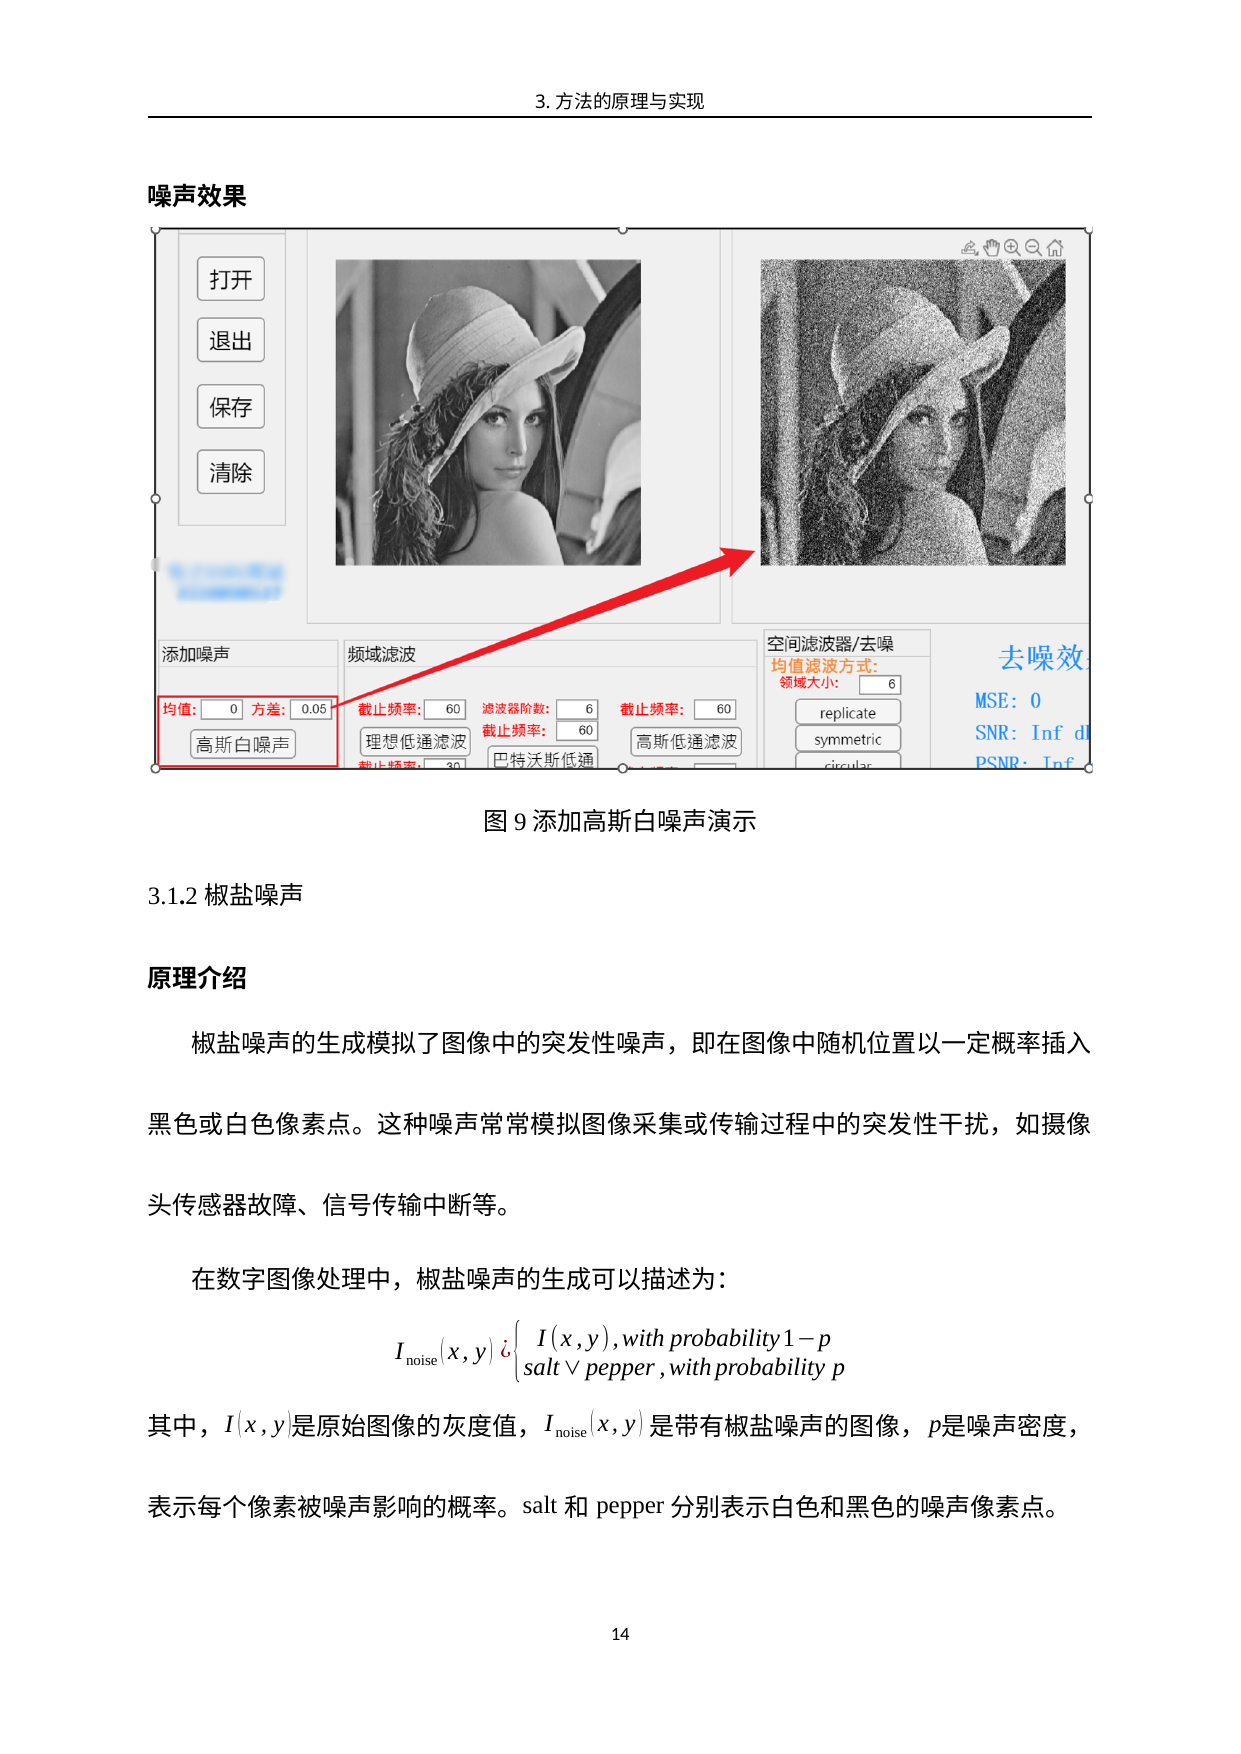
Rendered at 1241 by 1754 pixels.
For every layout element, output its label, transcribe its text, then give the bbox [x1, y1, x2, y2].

subtitle 原理介绍 [148, 944, 1092, 1009]
subtitle 3.1.2 椒盐噪声 [148, 861, 1092, 926]
text 图 9 添加高斯白噪声演示 [148, 787, 1092, 852]
text 椒盐噪声的生成模拟了图像中的突发性噪声，即在图像中随机位置以一定概率插入黑色或白色像素点。这种噪声常常模拟图像采集或传输过程中的突发性干扰，如摄像头传感器故障、信号传输中断等。 [148, 1009, 1092, 1236]
text 在数字图像处理中，椒盐噪声的生成可以描述为： [148, 1245, 1092, 1310]
subtitle 噪声效果 [148, 162, 1092, 227]
text 其中，是原始图像的灰度值， 是带有椒盐噪声的图像，是噪声密度，表示每个像素被噪声影响的概率。 和 分别表示白色和黑色的噪声像素点。 [148, 1392, 1092, 1538]
picture [147, 227, 1093, 777]
